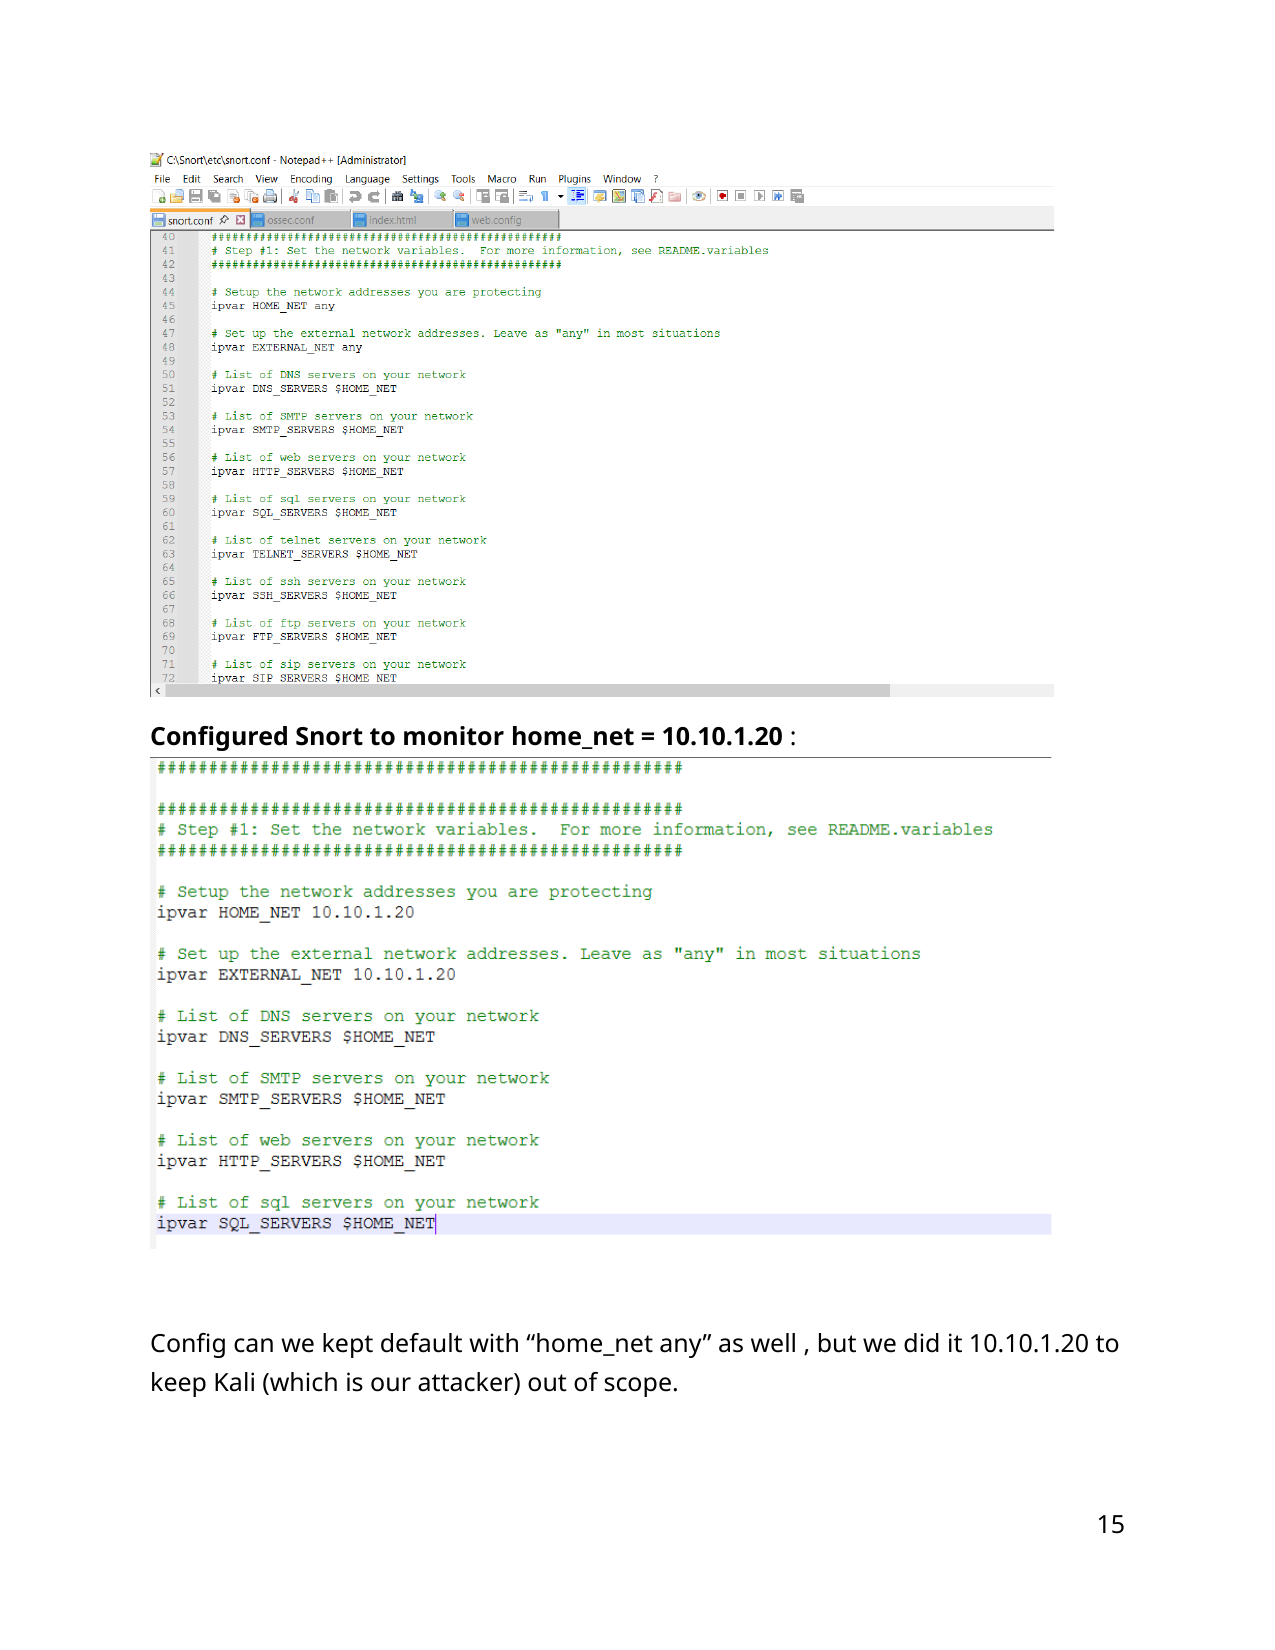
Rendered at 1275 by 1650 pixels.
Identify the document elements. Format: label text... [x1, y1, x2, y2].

picture [150, 150, 1055, 697]
text Config can we kept default with “home_net any” as well , but we did it 10.10.1.20 to keep Kali (which is our attacker) out of scope. [150, 1326, 1125, 1399]
picture [150, 757, 1052, 1249]
